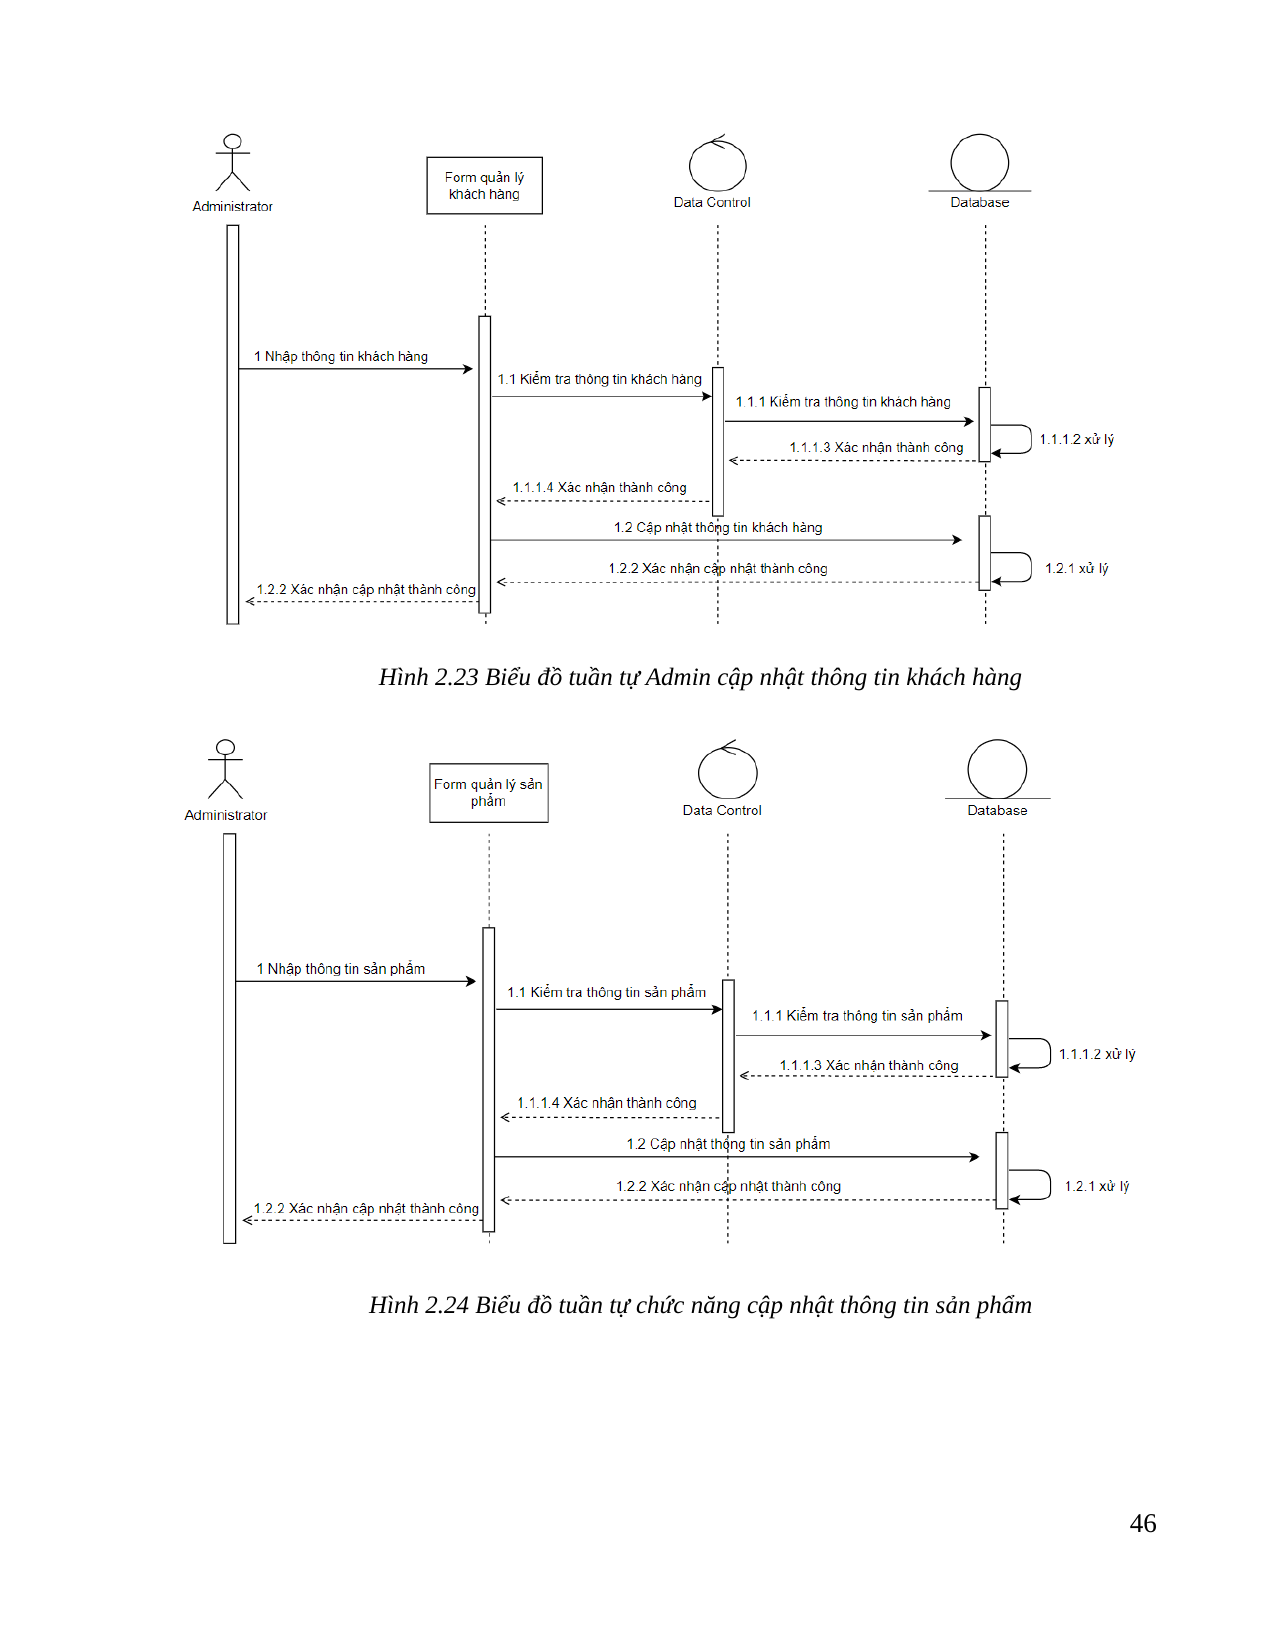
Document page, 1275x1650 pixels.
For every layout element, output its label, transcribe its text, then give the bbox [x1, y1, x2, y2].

picture [179, 724, 1155, 1272]
picture [179, 118, 1155, 644]
